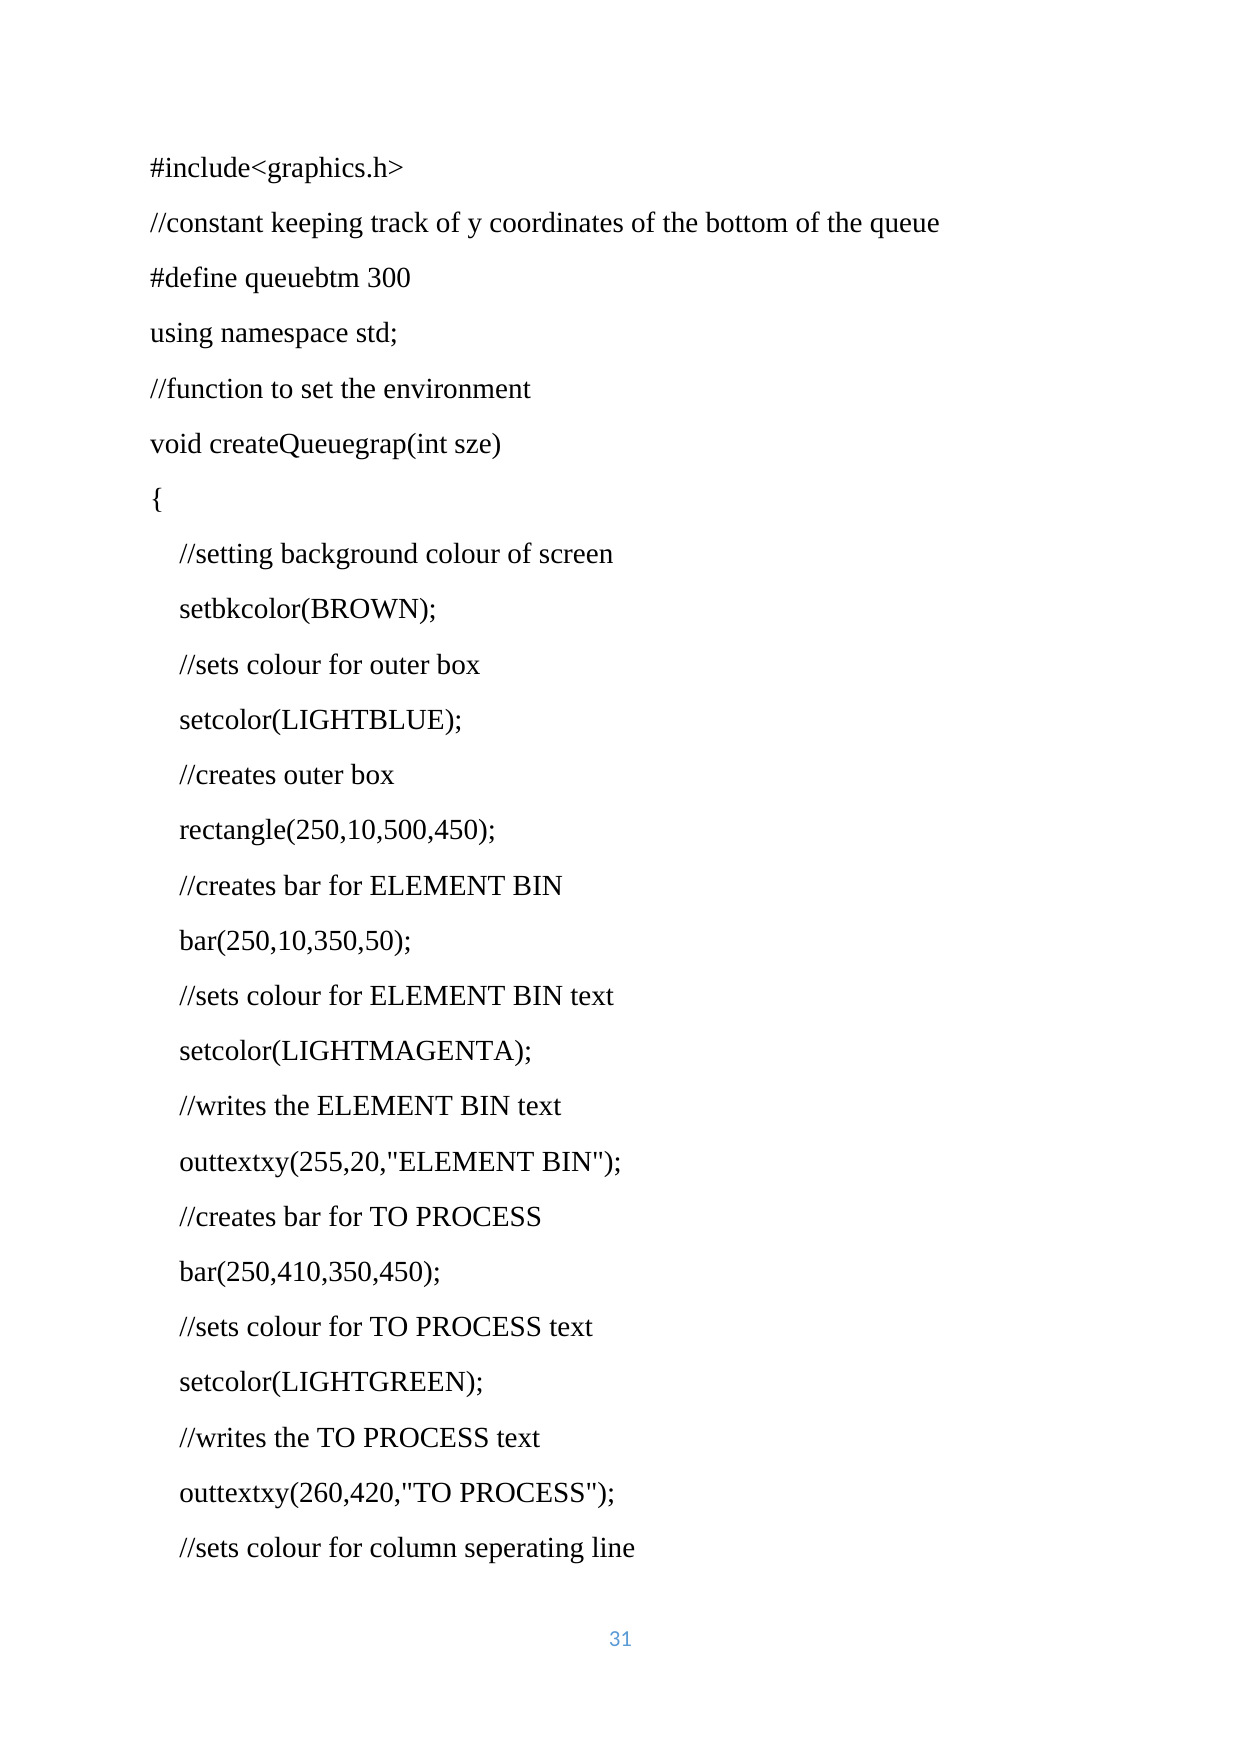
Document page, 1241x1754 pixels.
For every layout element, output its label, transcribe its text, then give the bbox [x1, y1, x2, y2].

text //function to set the environment [150, 371, 1090, 404]
text //sets colour for TO PROCESS text [150, 1309, 1090, 1343]
text setcolor(LIGHTBLUE); [150, 702, 1090, 736]
text //sets colour for ELEMENT BIN text [150, 978, 1090, 1012]
text //constant keeping track of y coordinates of the bottom of the queue [150, 205, 1090, 239]
text { [150, 481, 1090, 515]
text //sets colour for column seperating line [150, 1530, 1090, 1564]
text //creates outer box [150, 757, 1090, 791]
text //setting background colour of screen [150, 536, 1090, 570]
text //sets colour for outer box [150, 647, 1090, 680]
text //writes the TO PROCESS text [150, 1420, 1090, 1453]
text setbkcolor(BROWN); [150, 592, 1090, 625]
text outtextxy(260,420,"TO PROCESS"); [150, 1475, 1090, 1508]
text setcolor(LIGHTMAGENTA); [150, 1033, 1090, 1067]
text bar(250,410,350,450); [150, 1254, 1090, 1288]
text //writes the ELEMENT BIN text [150, 1088, 1090, 1122]
text //creates bar for TO PROCESS [150, 1199, 1090, 1232]
text setcolor(LIGHTGREEN); [150, 1364, 1090, 1398]
text //creates bar for ELEMENT BIN [150, 868, 1090, 901]
text #define queuebtm 300 [150, 260, 1090, 294]
text rectangle(250,10,500,450); [150, 812, 1090, 846]
text using namespace std; [150, 316, 1090, 349]
text outtextxy(255,20,"ELEMENT BIN"); [150, 1144, 1090, 1177]
text void createQueuegrap(int sze) [150, 426, 1090, 459]
text #include<graphics.h> [150, 150, 1090, 183]
text bar(250,10,350,50); [150, 923, 1090, 956]
